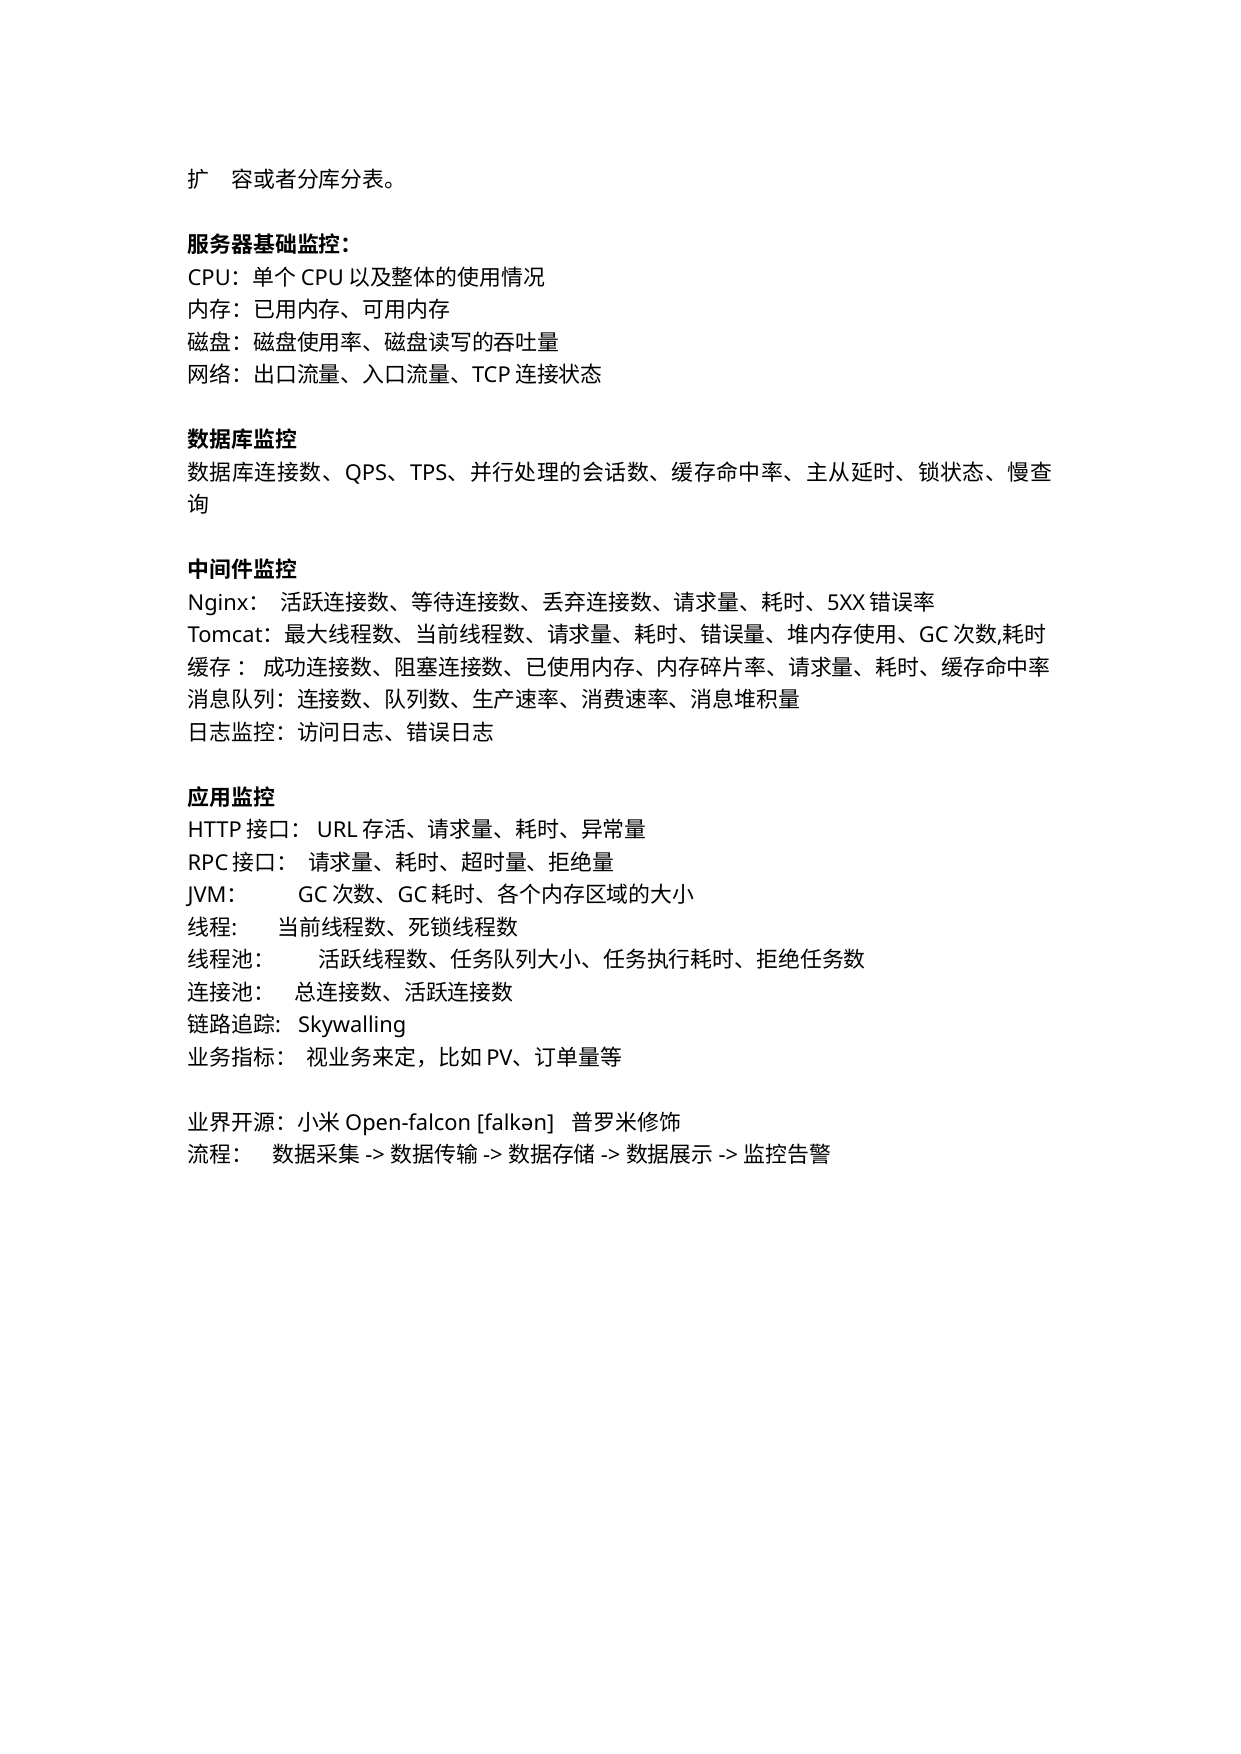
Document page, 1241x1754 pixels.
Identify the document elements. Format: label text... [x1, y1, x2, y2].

text 链路追踪: Skywalling [187, 1007, 1053, 1039]
text 业务指标： 视业务来定，比如PV、订单量等 [187, 1039, 1053, 1072]
text 应用监控 [187, 779, 1053, 812]
text 网络：出口流量、入口流量、TCP连接状态 [187, 357, 1053, 389]
text JVM： GC次数、GC耗时、各个内存区域的大小 [187, 877, 1053, 909]
text 数据库连接数、QPS、TPS、并行处理的会话数、缓存命中率、主从延时、锁状态、慢查询 [187, 454, 1053, 519]
text 线程: 当前线程数、死锁线程数 [187, 909, 1053, 942]
text 业界开源：小米Open-falcon [falkən] 普罗米修饰 [187, 1104, 1053, 1137]
text HTTP接口： URL存活、请求量、耗时、异常量 [187, 812, 1053, 844]
text 日志监控：访问日志、错误日志 [187, 714, 1053, 747]
text 流程： 数据采集 -> 数据传输 -> 数据存储 -> 数据展示 -> 监控告警 [187, 1137, 1053, 1169]
text Nginx： 活跃连接数、等待连接数、丢弃连接数、请求量、耗时、5XX错误率 [187, 584, 1053, 617]
text 内存：已用内存、可用内存 [187, 292, 1053, 324]
text 中间件监控 [187, 552, 1053, 584]
text 消息队列：连接数、队列数、生产速率、消费速率、消息堆积量 [187, 682, 1053, 714]
text CPU：单个CPU以及整体的使用情况 [187, 259, 1053, 292]
text 线程池： 活跃线程数、任务队列大小、任务执行耗时、拒绝任务数 [187, 942, 1053, 974]
text RPC接口： 请求量、耗时、超时量、拒绝量 [187, 844, 1053, 877]
text Tomcat：最大线程数、当前线程数、请求量、耗时、错误量、堆内存使用、GC次数,耗时 [187, 617, 1053, 649]
text 缓存 ： 成功连接数、阻塞连接数、已使用内存、内存碎片率、请求量、耗时、缓存命中率 [187, 649, 1053, 682]
text 连接池： 总连接数、活跃连接数 [187, 974, 1053, 1007]
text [187, 162, 1053, 194]
text 磁盘：磁盘使用率、磁盘读写的吞吐量 [187, 324, 1053, 357]
text 服务器基础监控： [187, 227, 1053, 259]
text 数据库监控 [187, 422, 1053, 454]
